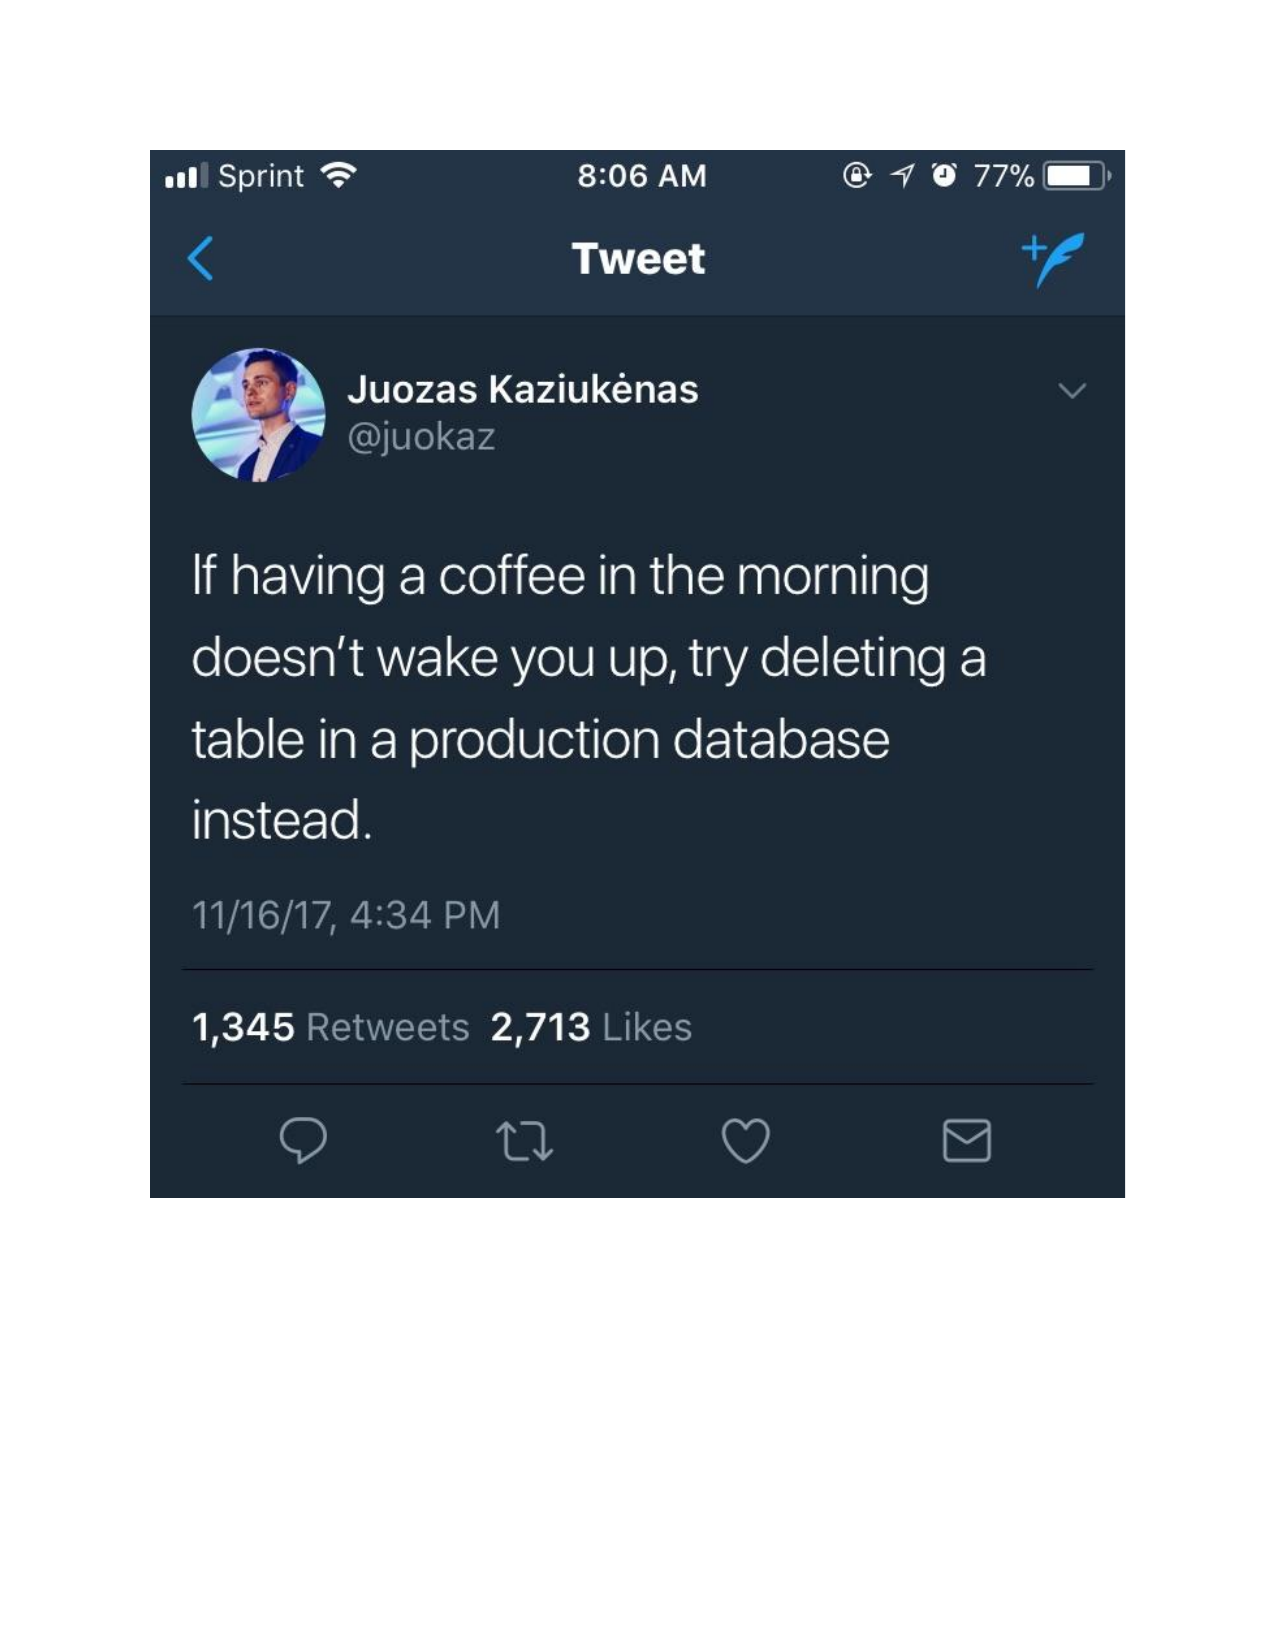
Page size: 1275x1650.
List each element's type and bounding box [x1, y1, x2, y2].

picture [150, 150, 1125, 1198]
